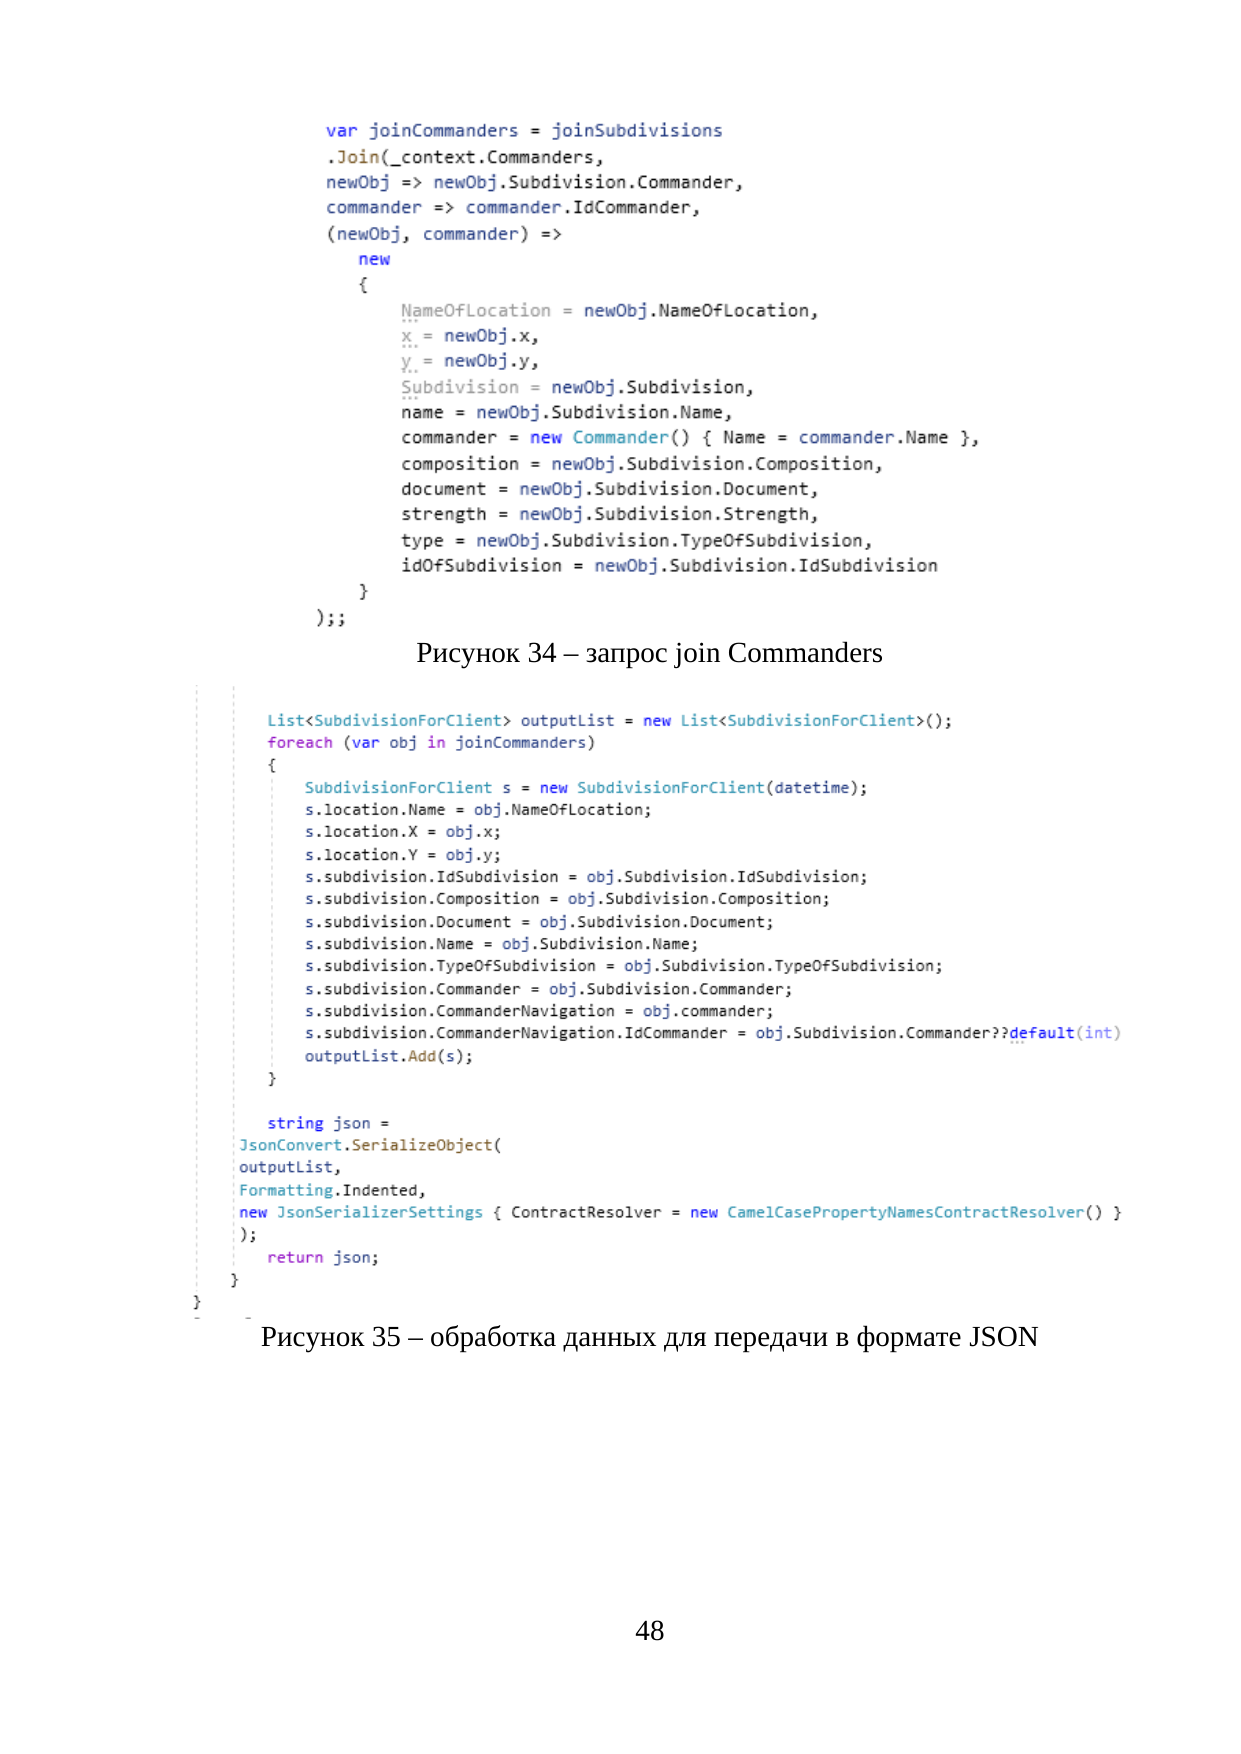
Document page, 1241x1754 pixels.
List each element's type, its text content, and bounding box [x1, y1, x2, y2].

picture [315, 118, 984, 636]
picture [177, 685, 1123, 1319]
